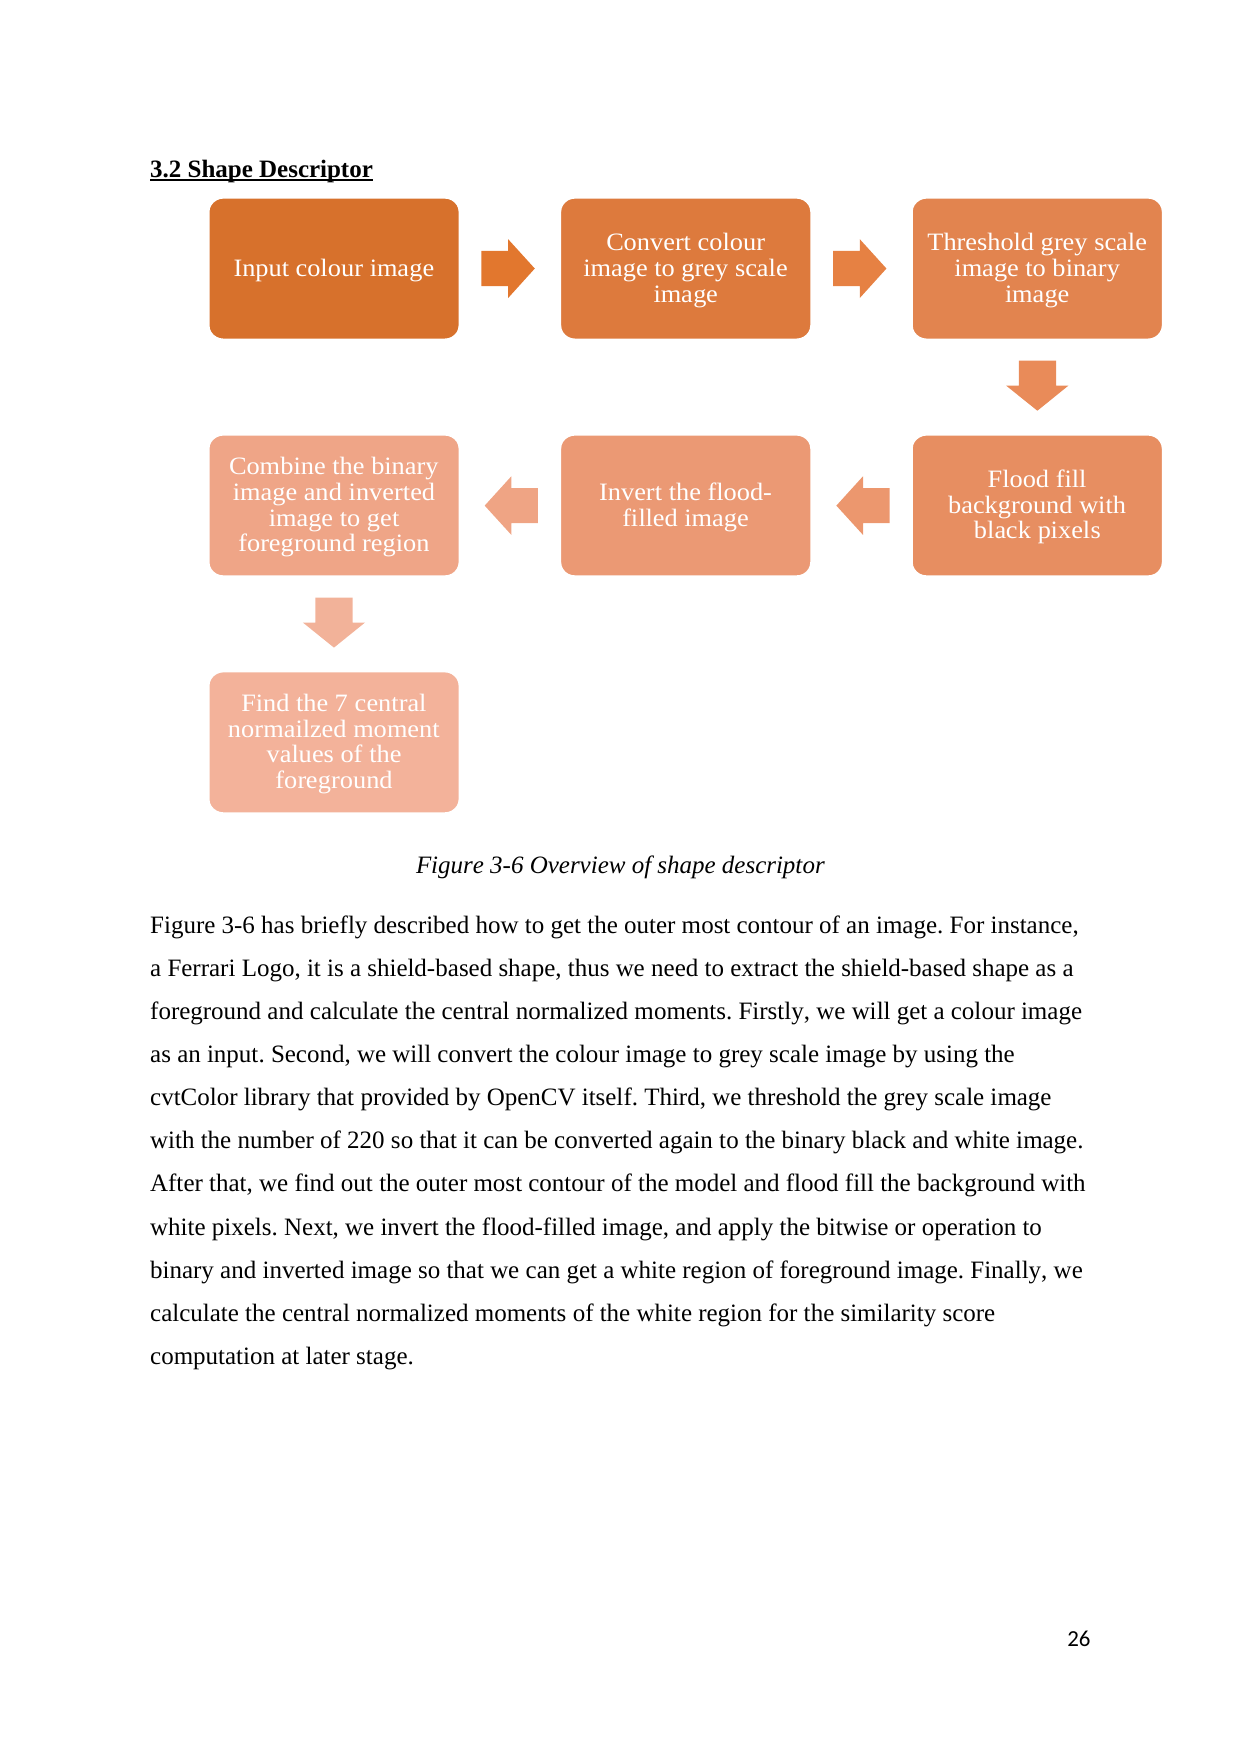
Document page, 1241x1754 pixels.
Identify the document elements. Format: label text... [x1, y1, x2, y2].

text Figure 3-6 has briefly described how to get the outer most contour of an image. For instance, a Ferrari Logo, it is a shield-based shape, thus we need to extract the shield-based shape as a foreground and calculate the central normalized moments. Firstly, we will get a colour image as an input. Second, we will convert the colour image to grey scale image by using the cvtColor library that provided by OpenCV itself. Third, we threshold the grey scale image with the number of 220 so that it can be converted again to the binary black and white image. After that, we find out the outer most contour of the model and flood fill the background with white pixels. Next, we invert the flood-filled image, and apply the bitwise or operation to binary and inverted image so that we can get a white region of foreground image. Finally, we calculate the central normalized moments of the white region for the similarity score computation at later stage. [150, 910, 1090, 1370]
text Figure 3-6 Overview of shape descriptor [150, 850, 1090, 879]
subtitle 3.2 Shape Descriptor [150, 154, 1090, 183]
